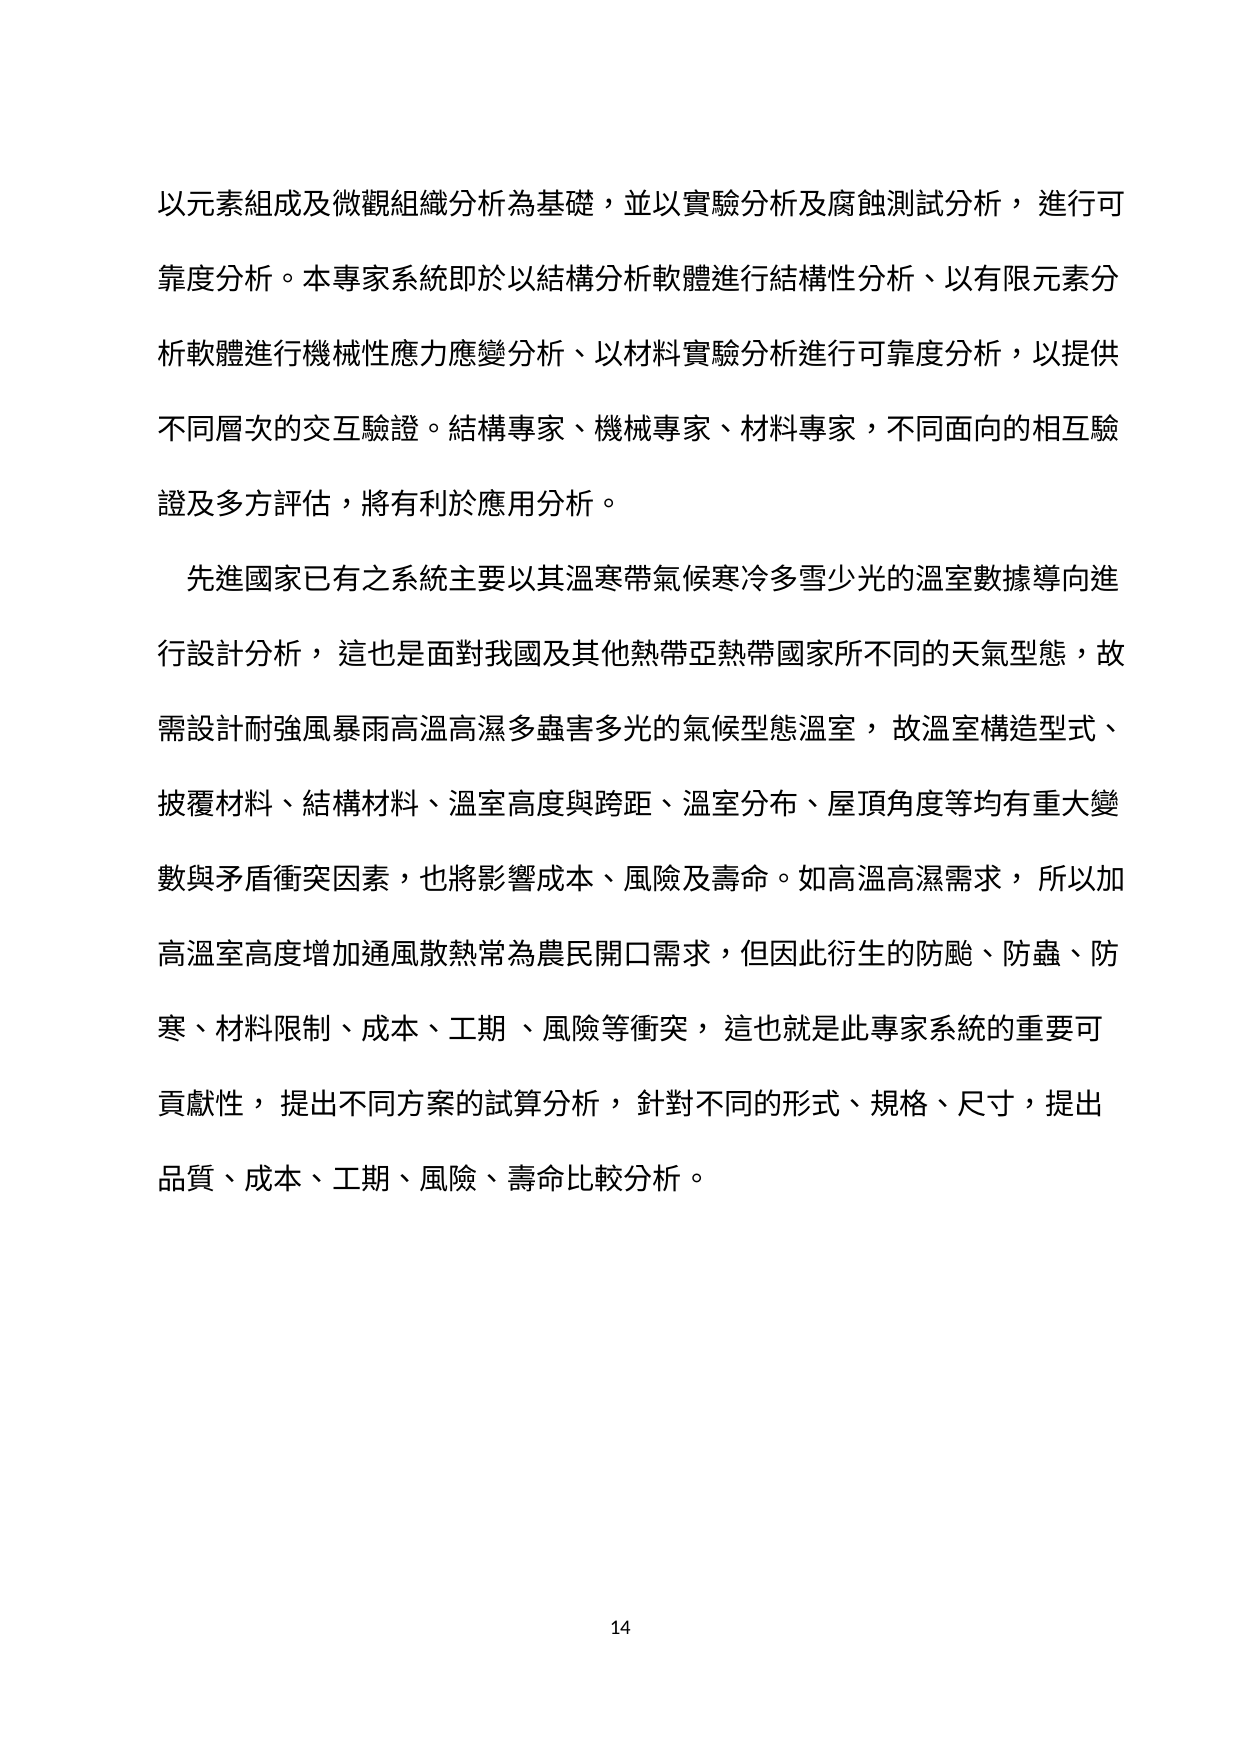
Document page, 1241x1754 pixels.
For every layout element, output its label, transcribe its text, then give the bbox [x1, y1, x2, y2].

text 先進國家已有之系統主要以其溫寒帶氣候寒冷多雪少光的溫室數據導向進行設計分析， 這也是面對我國及其他熱帶亞熱帶國家所不同的天氣型態，故需設計耐強風暴雨高溫高濕多蟲害多光的氣候型態溫室， 故溫室構造型式、披覆材料、結構材料、溫室高度與跨距、溫室分布、屋頂角度等均有重大變數與矛盾衝突因素，也將影響成本、風險及壽命。如高溫高濕需求， 所以加高溫室高度增加通風散熱常為農民開口需求，但因此衍生的防颱、防蟲、防寒、材料限制、成本、工期 、風險等衝突， 這也就是此專家系統的重要可貢獻性， 提出不同方案的試算分析， 針對不同的形式、規格、尺寸，提出品質、成本、工期、風險、壽命比較分析。 [157, 539, 1128, 1214]
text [157, 164, 1128, 539]
